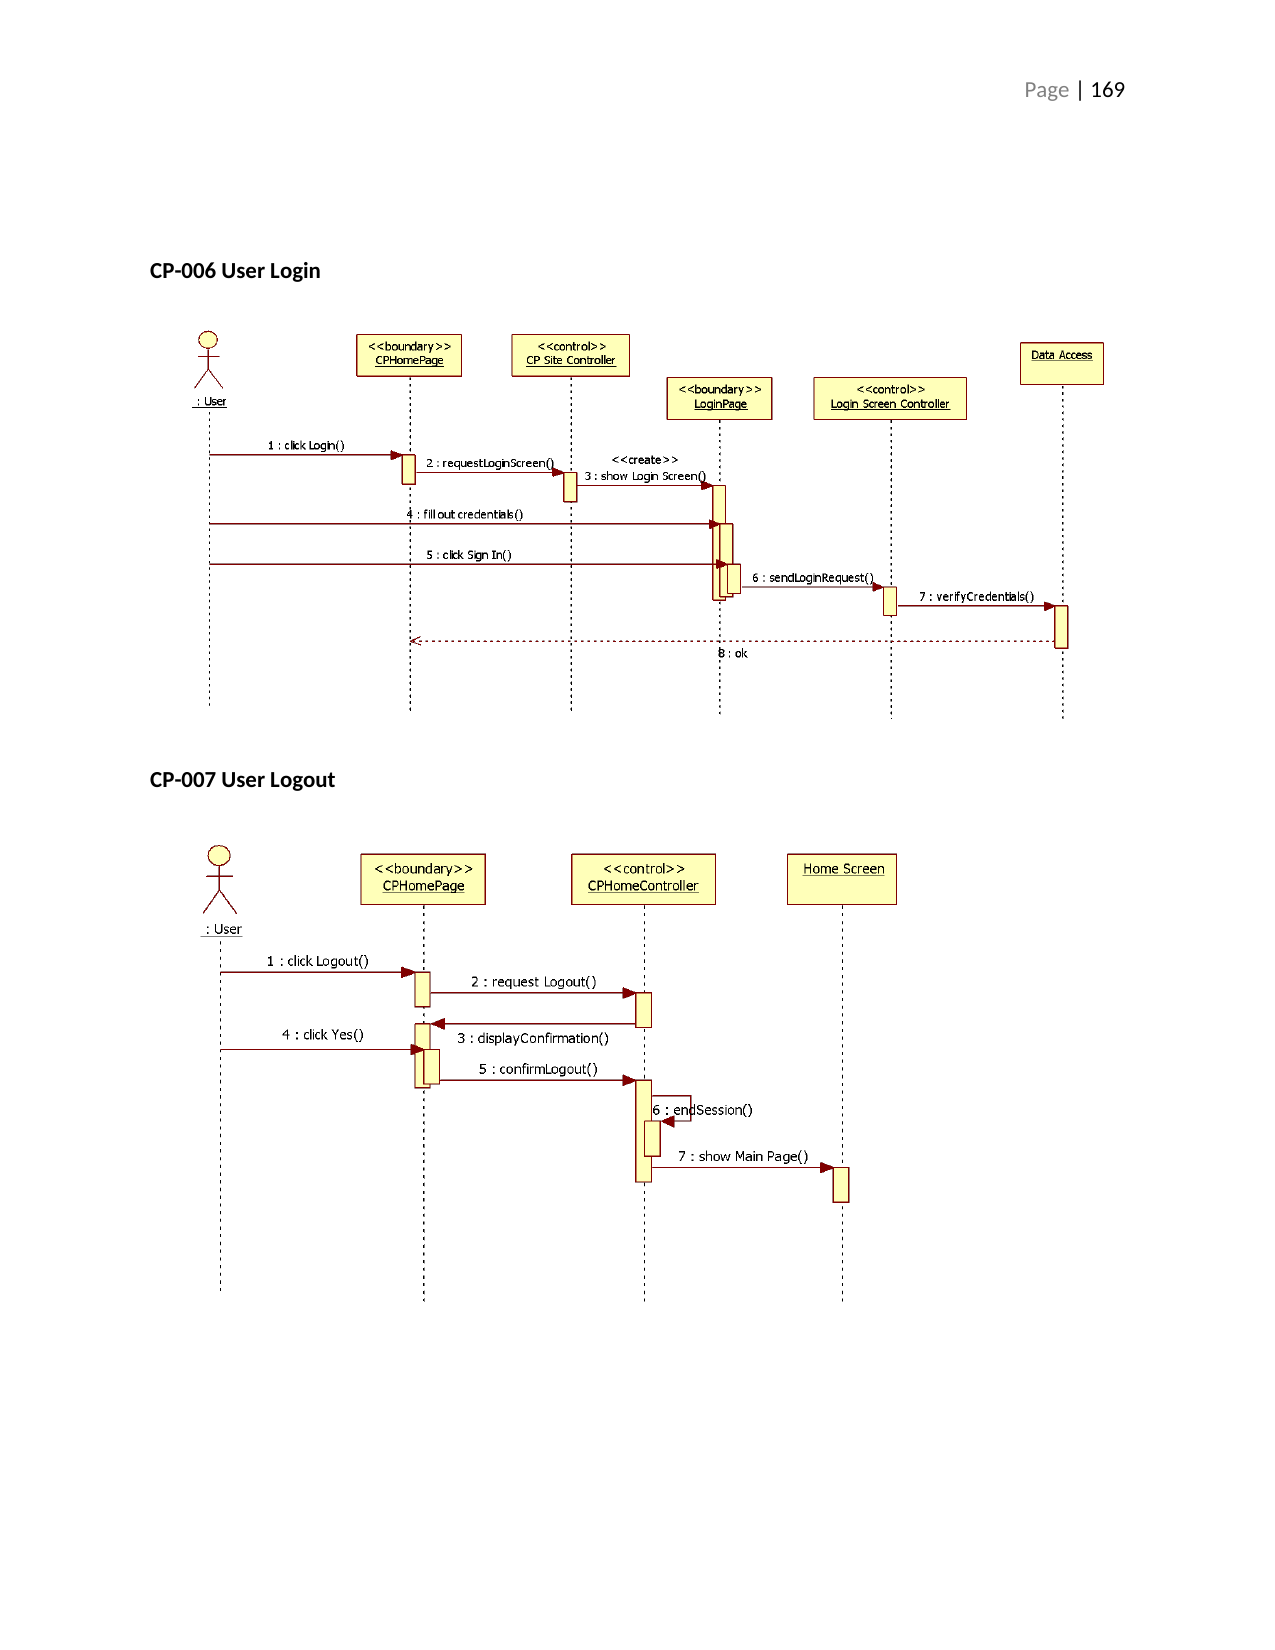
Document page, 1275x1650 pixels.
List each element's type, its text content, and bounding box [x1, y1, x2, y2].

text CP-007 User Logout [150, 766, 1125, 794]
text CP-006 User Login [150, 256, 1125, 284]
picture [150, 309, 1125, 741]
picture [150, 818, 922, 1328]
